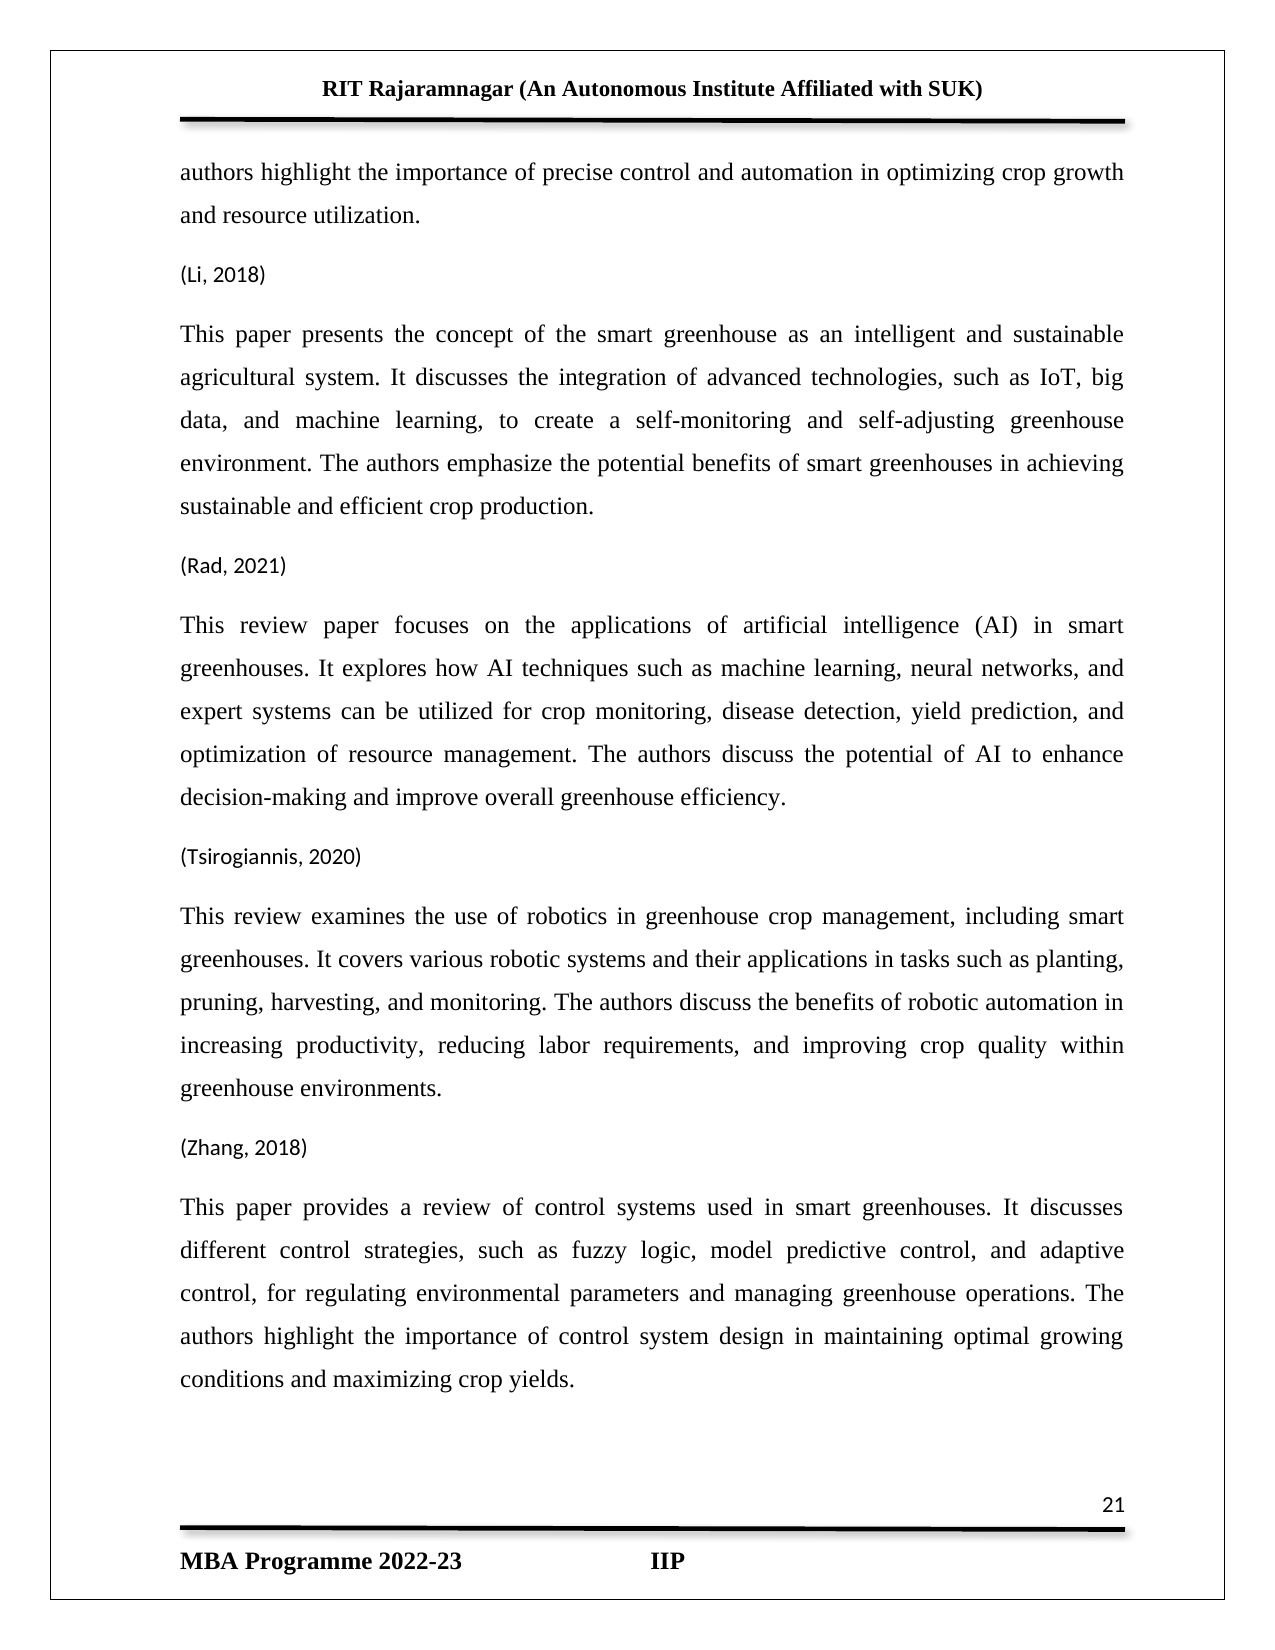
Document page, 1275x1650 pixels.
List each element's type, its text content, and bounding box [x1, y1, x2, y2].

text This paper provides a review of control systems used in smart greenhouses. It discusses different control strategies, such as fuzzy logic, model predictive control, and adaptive control, for regulating environmental parameters and managing greenhouse operations. The authors highlight the importance of control system design in maintaining optimal growing conditions and maximizing crop yields. [180, 1192, 1125, 1393]
text This review examines the use of robotics in greenhouse crop management, including smart greenhouses. It covers various robotic systems and their applications in tasks such as planting, pruning, harvesting, and monitoring. The authors discuss the benefits of robotic automation in increasing productivity, reducing labor requirements, and improving crop quality within greenhouse environments. [180, 901, 1125, 1102]
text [180, 157, 1125, 229]
text This paper presents the concept of the smart greenhouse as an intelligent and sustainable agricultural system. It discusses the integration of advanced technologies, such as IoT, big data, and machine learning, to create a self-monitoring and self-adjusting greenhouse environment. The authors emphasize the potential benefits of smart greenhouses in achieving sustainable and efficient crop production. [180, 319, 1125, 520]
text This review paper focuses on the applications of artificial intelligence (AI) in smart greenhouses. It explores how AI techniques such as machine learning, neural networks, and expert systems can be utilized for crop monitoring, disease detection, yield prediction, and optimization of resource management. The authors discuss the potential of AI to enhance decision-making and improve overall greenhouse efficiency. [180, 610, 1125, 811]
